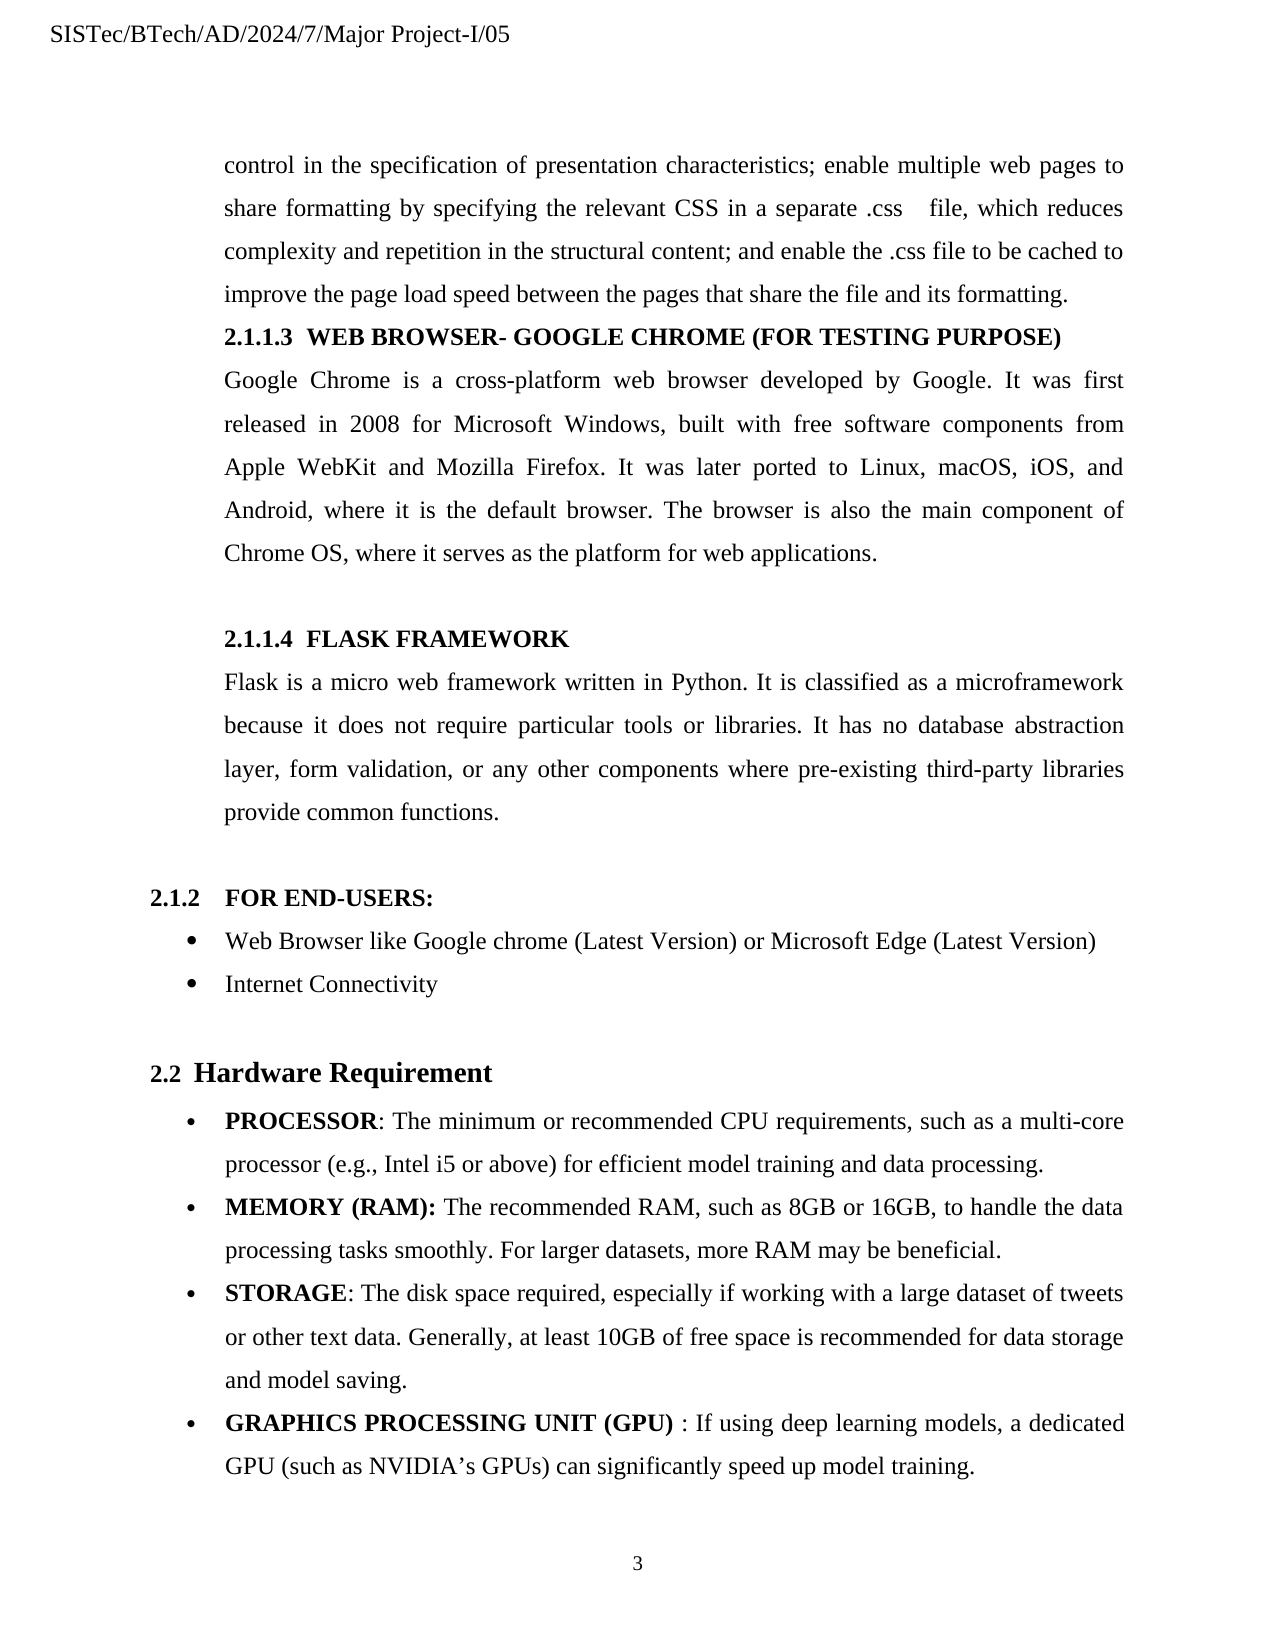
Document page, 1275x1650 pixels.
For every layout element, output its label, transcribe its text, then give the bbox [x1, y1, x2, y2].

text 2.2 Hardware Requirement [150, 1056, 1125, 1089]
list FOR END-USERS: [150, 883, 1125, 912]
text Flask is a micro web framework written in Python. It is classified as a microframework because it does not require particular tools or libraries. It has no database abstraction layer, form validation, or any other components where pre-existing third-party libraries provide common functions. [224, 667, 1125, 826]
list MEMORY (RAM): The recommended RAM, such as 8GB or 16GB, to handle the data processing tasks smoothly. For larger datasets, more RAM may be beneficial. [187, 1192, 1125, 1264]
text Google Chrome is a cross-platform web browser developed by Google. It was first released in 2008 for Microsoft Windows, built with free software components from Apple WebKit and Mozilla Firefox. It was later ported to Linux, macOS, iOS, and Android, where it is the default browser. The browser is also the main component of Chrome OS, where it serves as the platform for web applications. [224, 366, 1125, 567]
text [224, 150, 1125, 308]
list Web Browser like Google chrome (Latest Version) or Microsoft Edge (Latest Version) [187, 926, 1125, 955]
list PROCESSOR: The minimum or recommended CPU requirements, such as a multi-core processor (e.g., Intel i5 or above) for efficient model training and data processing. [187, 1106, 1125, 1178]
list GRAPHICS PROCESSING UNIT (GPU) : If using deep learning models, a dedicated GPU (such as NVIDIA’s GPUs) can significantly speed up model training. [187, 1408, 1125, 1480]
subtitle WEB BROWSER- GOOGLE CHROME (FOR TESTING PURPOSE) [224, 322, 1125, 351]
list Internet Connectivity [187, 969, 1125, 998]
list STORAGE: The disk space required, especially if working with a large dataset of tweets or other text data. Generally, at least 10GB of free space is recommended for data storage and model saving. [187, 1278, 1125, 1393]
subtitle FLASK FRAMEWORK [224, 624, 1125, 653]
